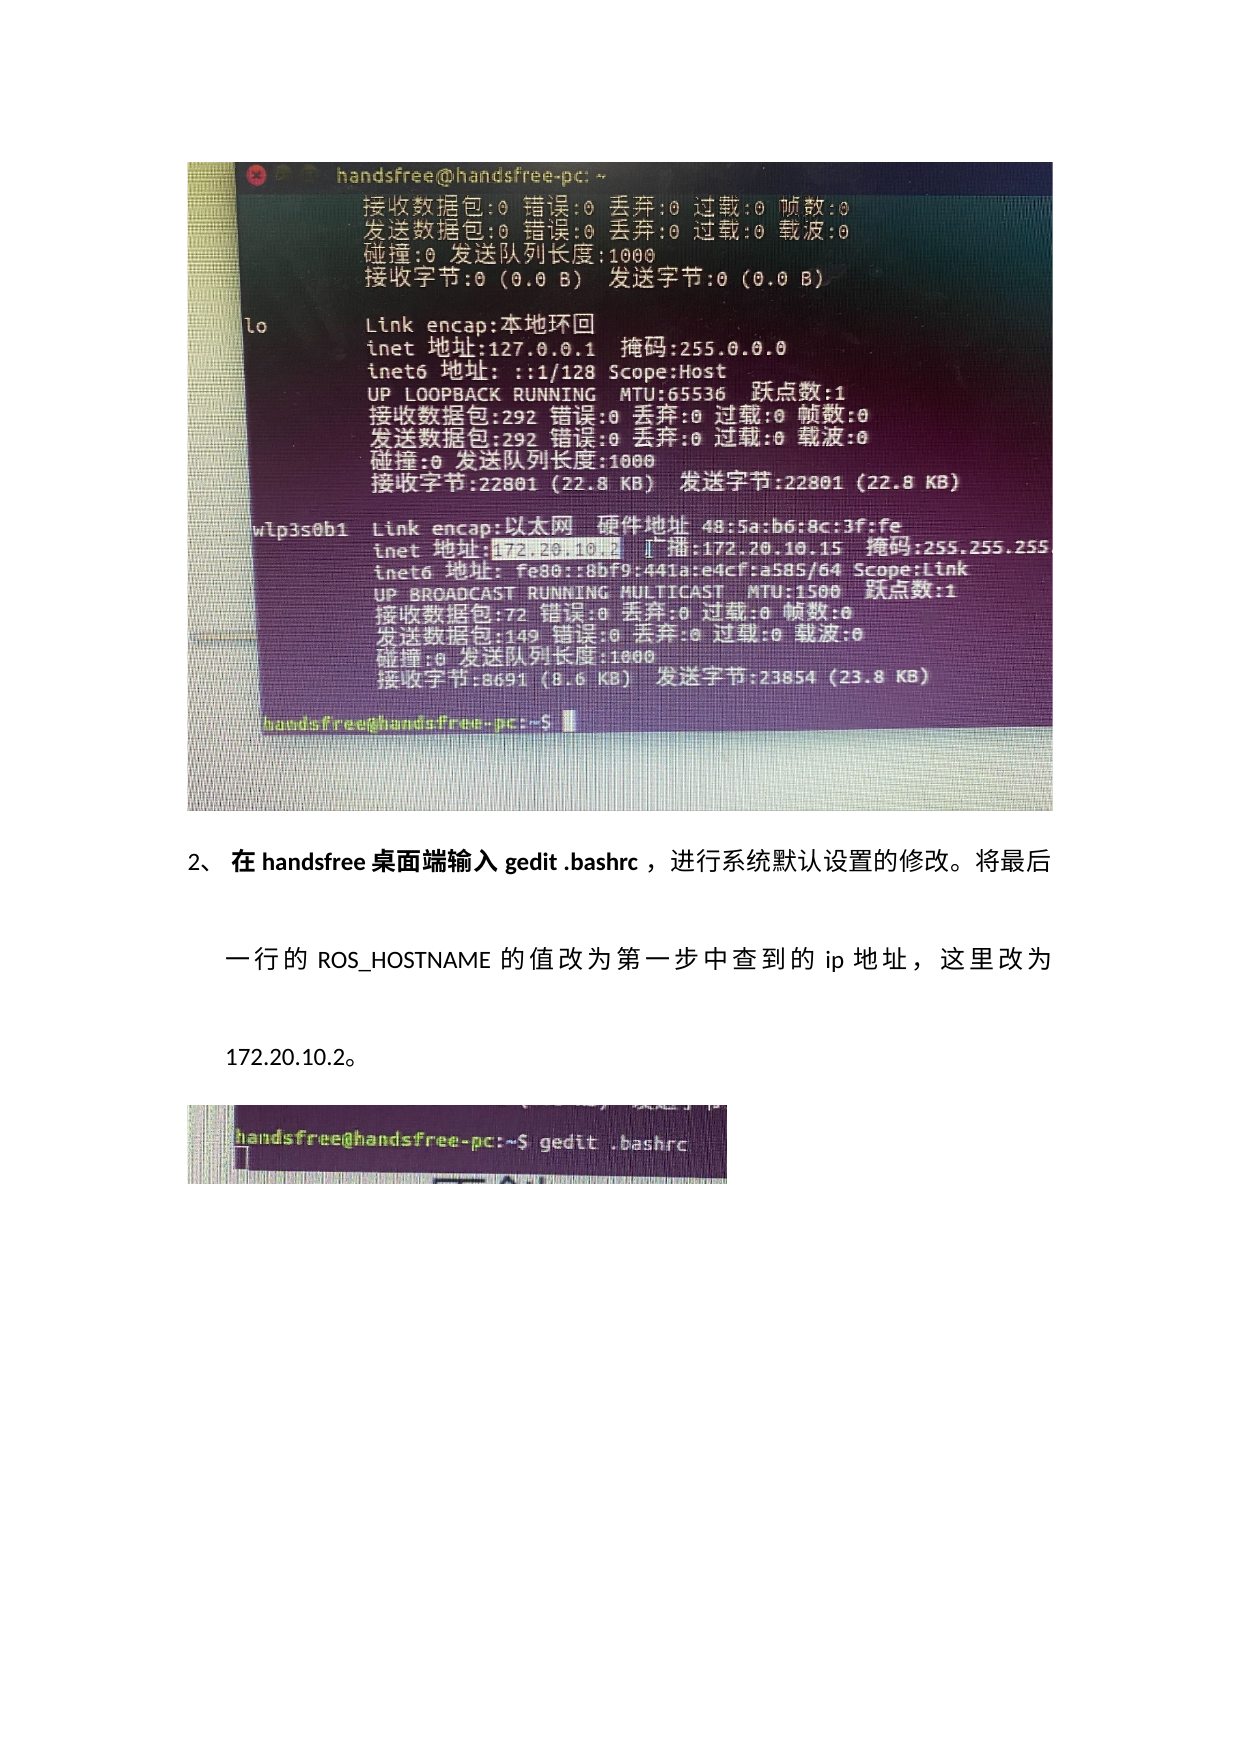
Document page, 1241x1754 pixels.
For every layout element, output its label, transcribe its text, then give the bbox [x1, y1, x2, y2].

picture [187, 162, 1053, 811]
picture [187, 1105, 727, 1184]
list 在handsfree桌面端输入 gedit .bashrc ，进行系统默认设置的修改。将最后一行的ROS_HOSTNAME的值改为第一步中查到的ip地址，这里改为172.20.10.2。 [187, 827, 1053, 1087]
